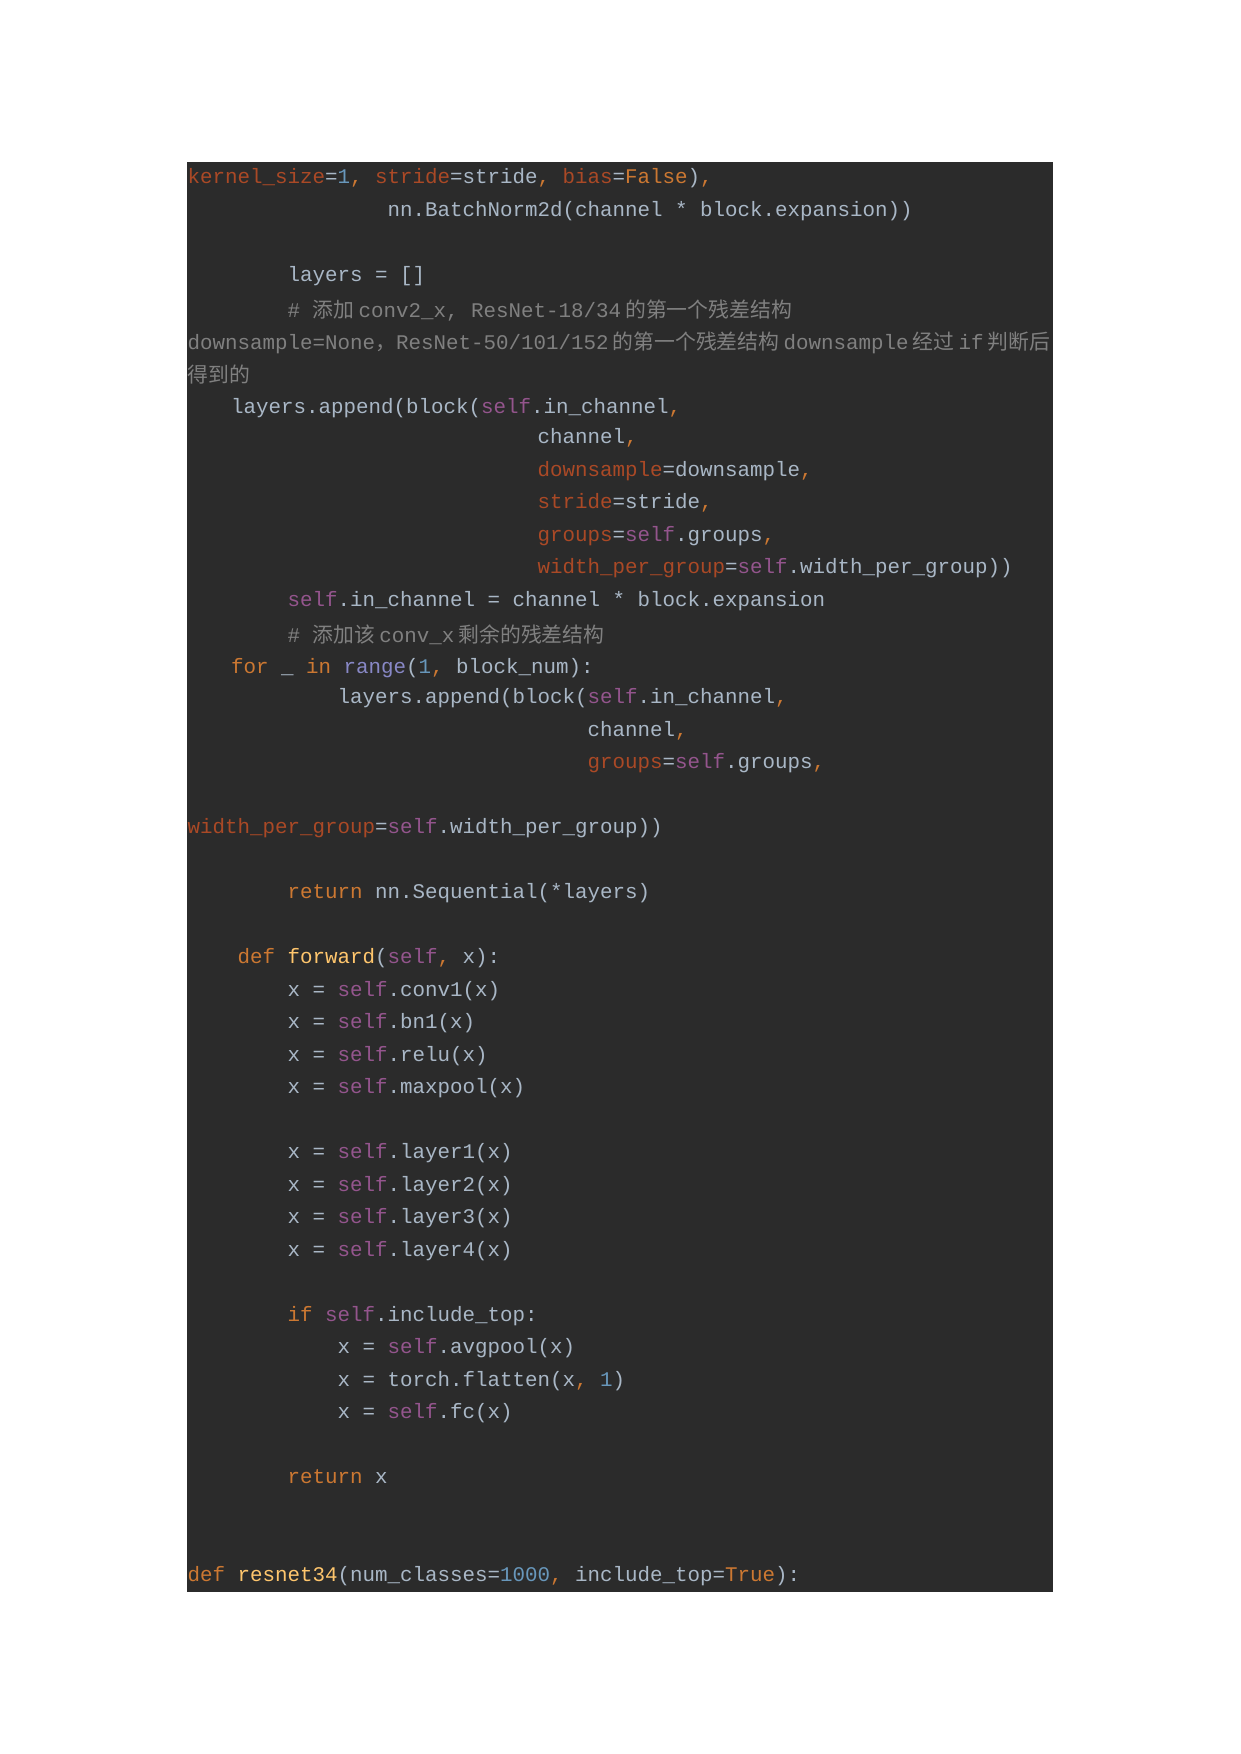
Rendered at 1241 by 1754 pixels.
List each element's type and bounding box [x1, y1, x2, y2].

text [187, 162, 1053, 1592]
